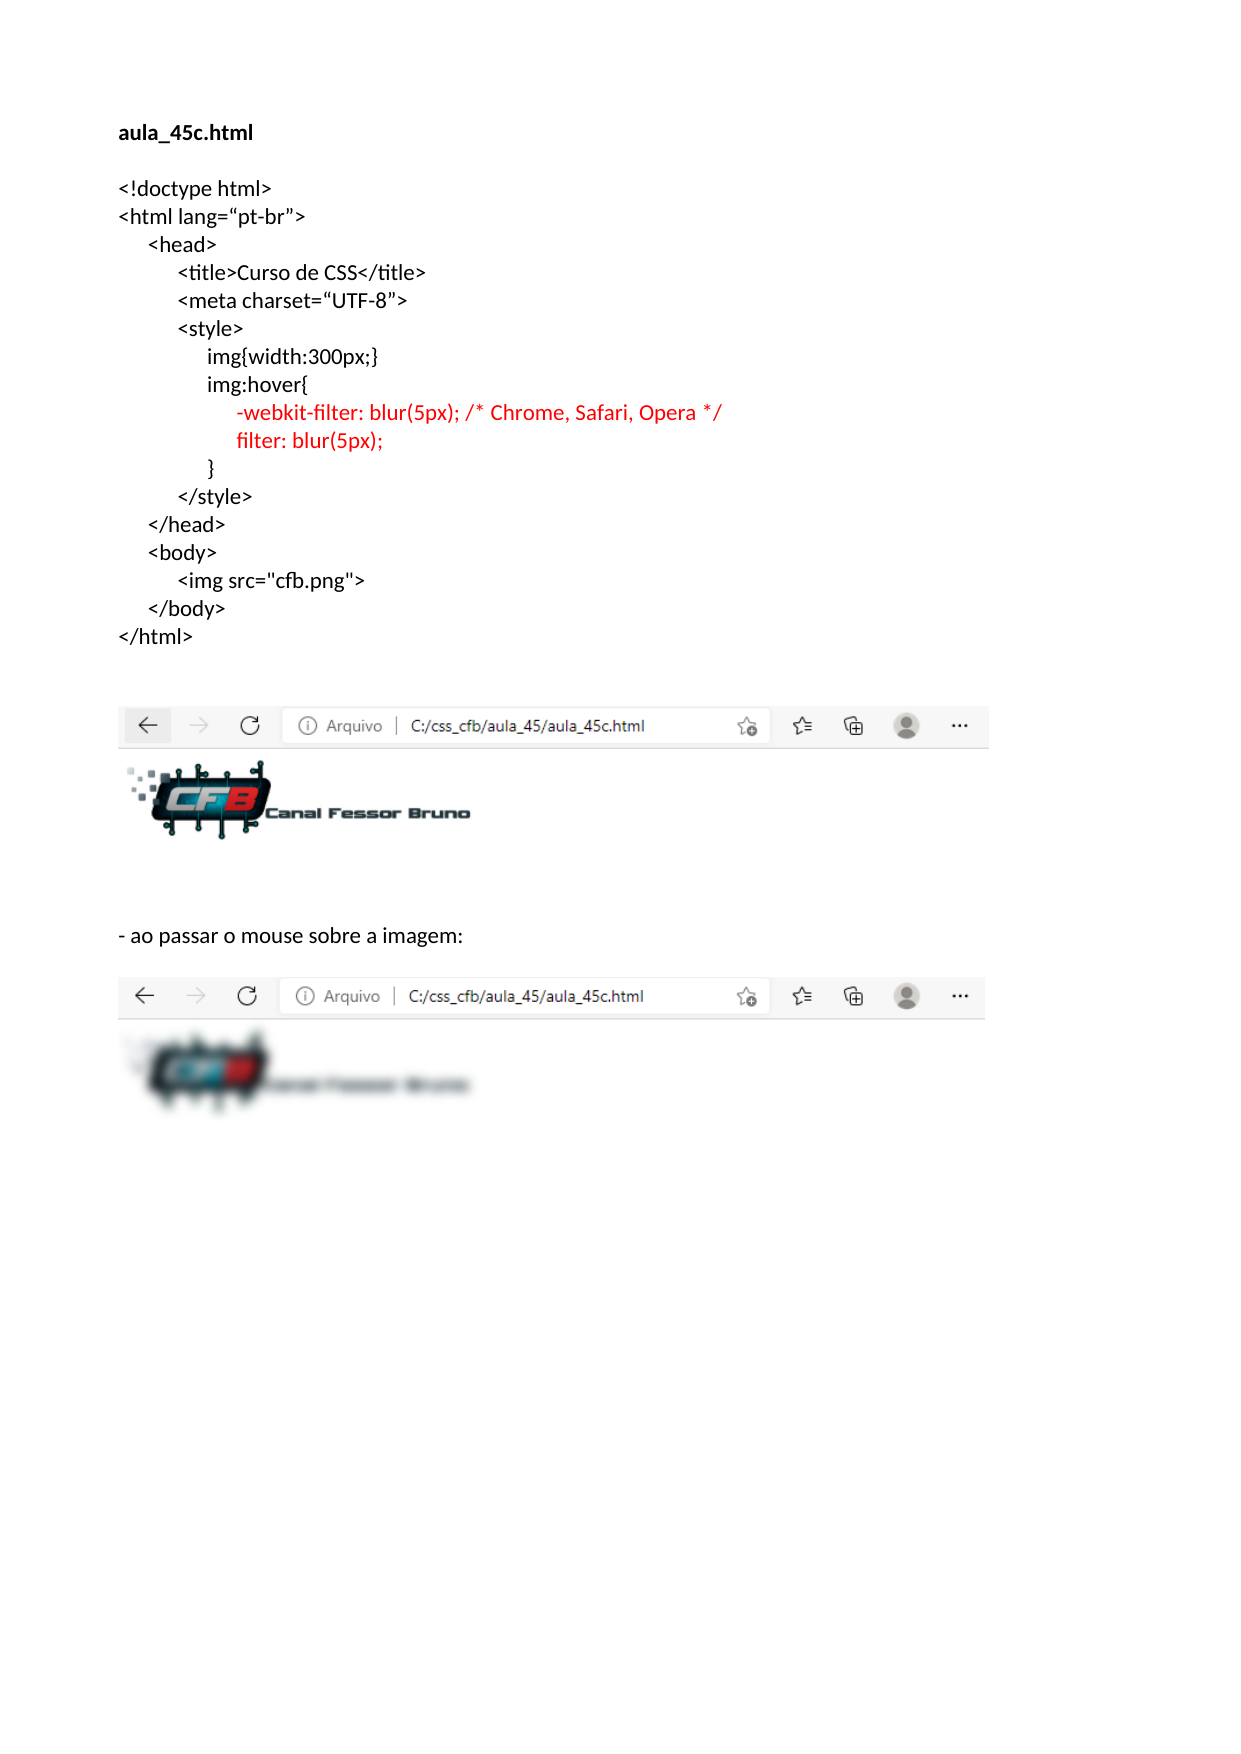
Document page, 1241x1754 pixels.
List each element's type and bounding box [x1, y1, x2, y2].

picture [118, 706, 989, 865]
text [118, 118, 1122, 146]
picture [118, 977, 986, 1121]
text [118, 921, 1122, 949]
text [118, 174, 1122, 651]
